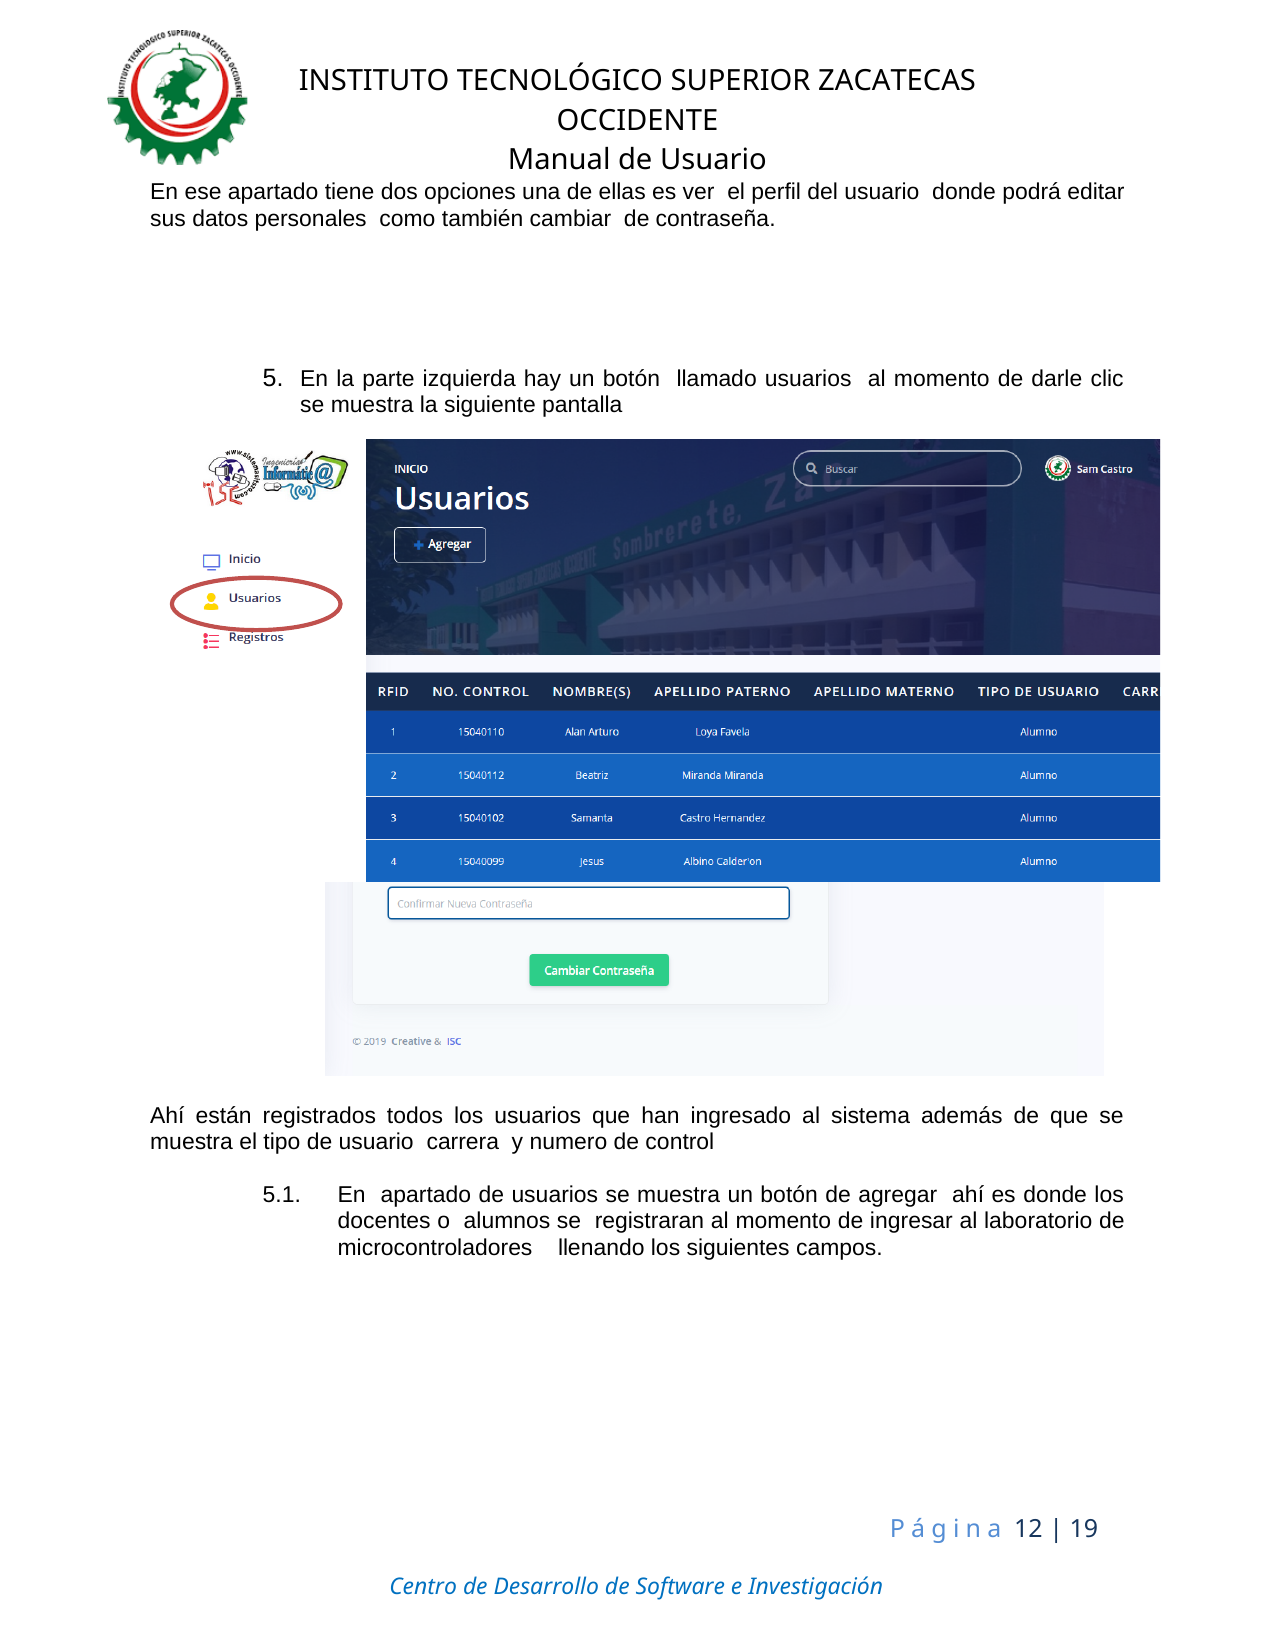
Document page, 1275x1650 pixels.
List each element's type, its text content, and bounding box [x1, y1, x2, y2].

picture [107, 30, 248, 165]
text Ahí están registrados todos los usuarios que han ingresado al sistema además de que se muestra el tipo de usuario carrera y numero de control [150, 1102, 1125, 1154]
picture [185, 580, 338, 628]
list En apartado de usuarios se muestra un botón de agregar ahí es donde los docentes o alumnos se registraran al momento de ingresar al laboratorio de microcontroladores llenando los siguientes campos. [262, 1181, 1125, 1260]
text En ese apartado tiene dos opciones una de ellas es ver el perfil del usuario donde podrá editar sus datos personales como también cambiar de contraseña. [150, 178, 1125, 231]
picture [185, 439, 1161, 1076]
list En la parte izquierda hay un botón llamado usuarios al momento de darle clic se muestra la siguiente pantalla [262, 363, 1125, 418]
